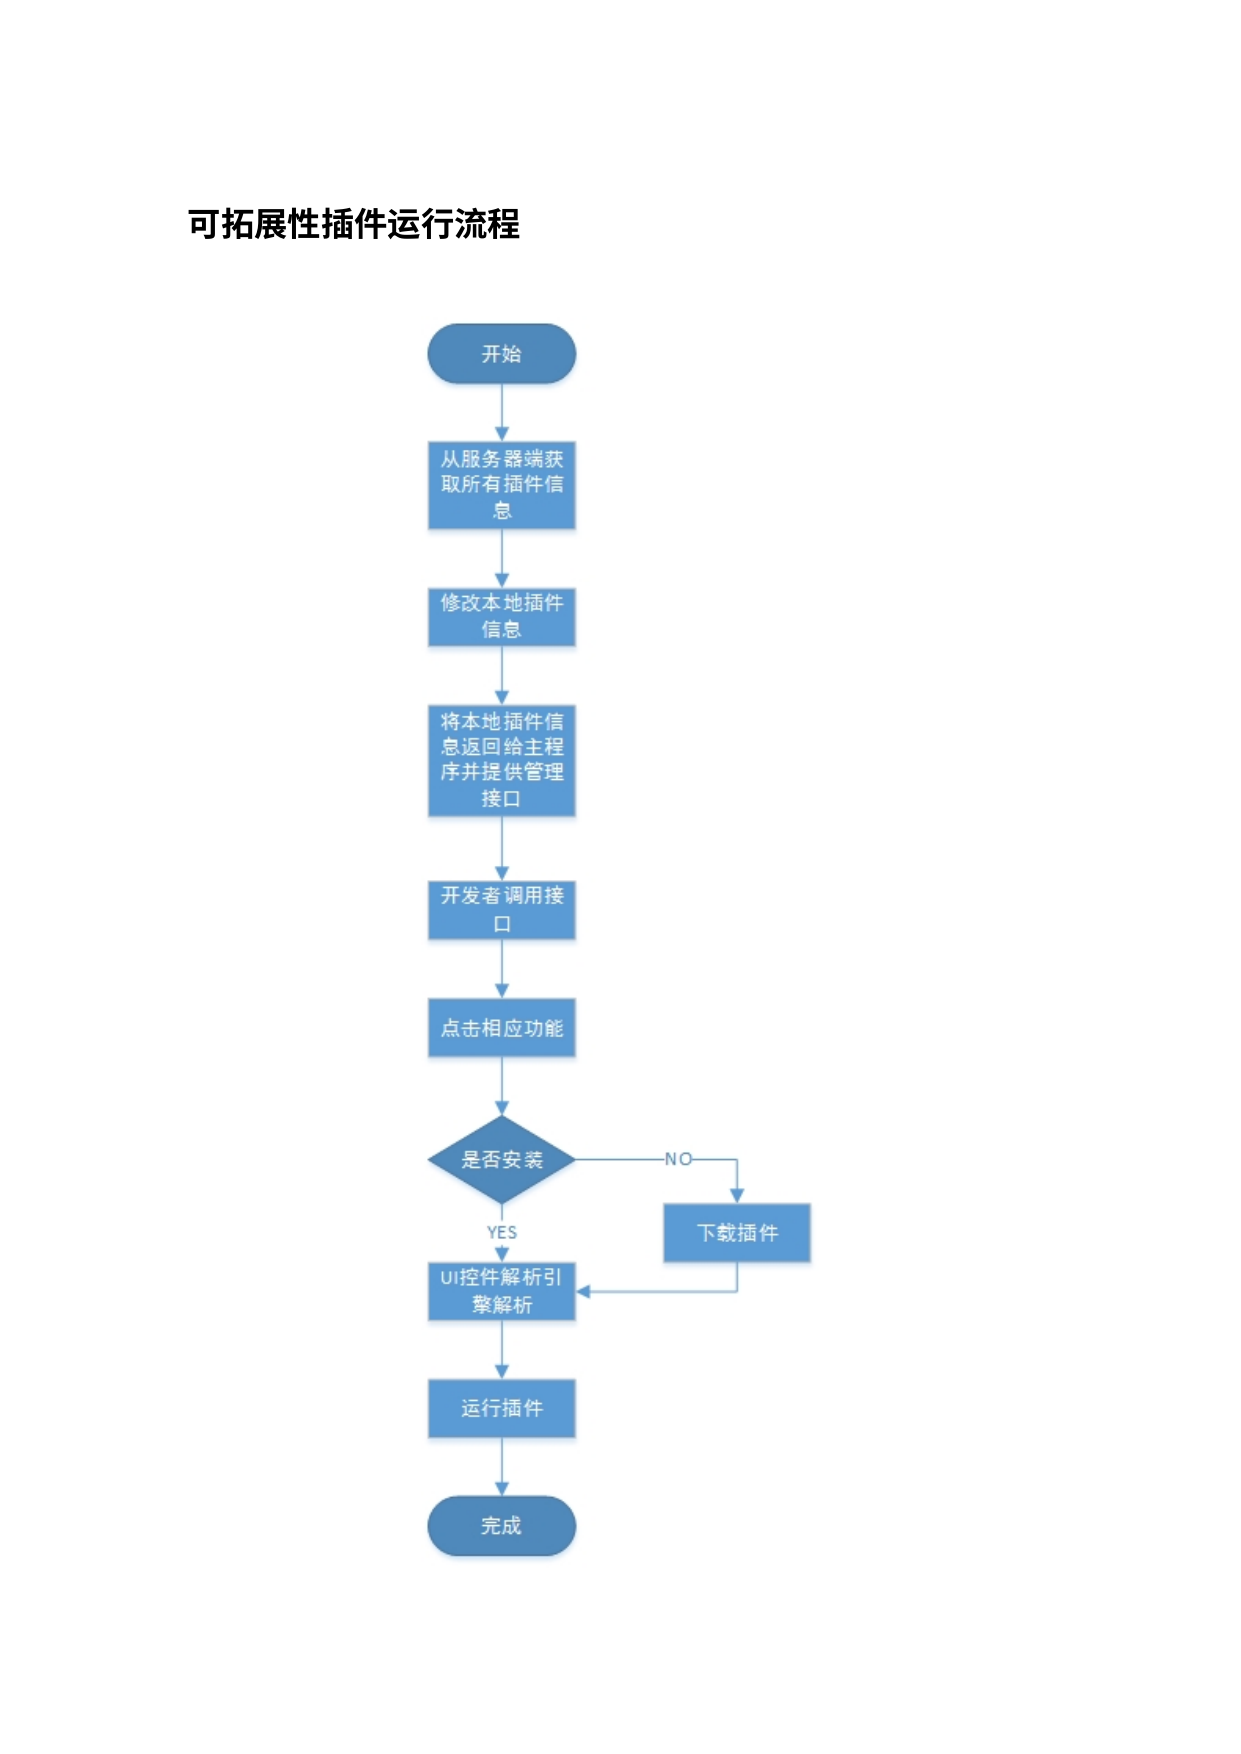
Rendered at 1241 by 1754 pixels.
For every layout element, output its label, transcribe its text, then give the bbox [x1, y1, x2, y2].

picture [420, 316, 820, 1572]
subtitle 可拓展性插件运行流程 [187, 189, 1053, 254]
